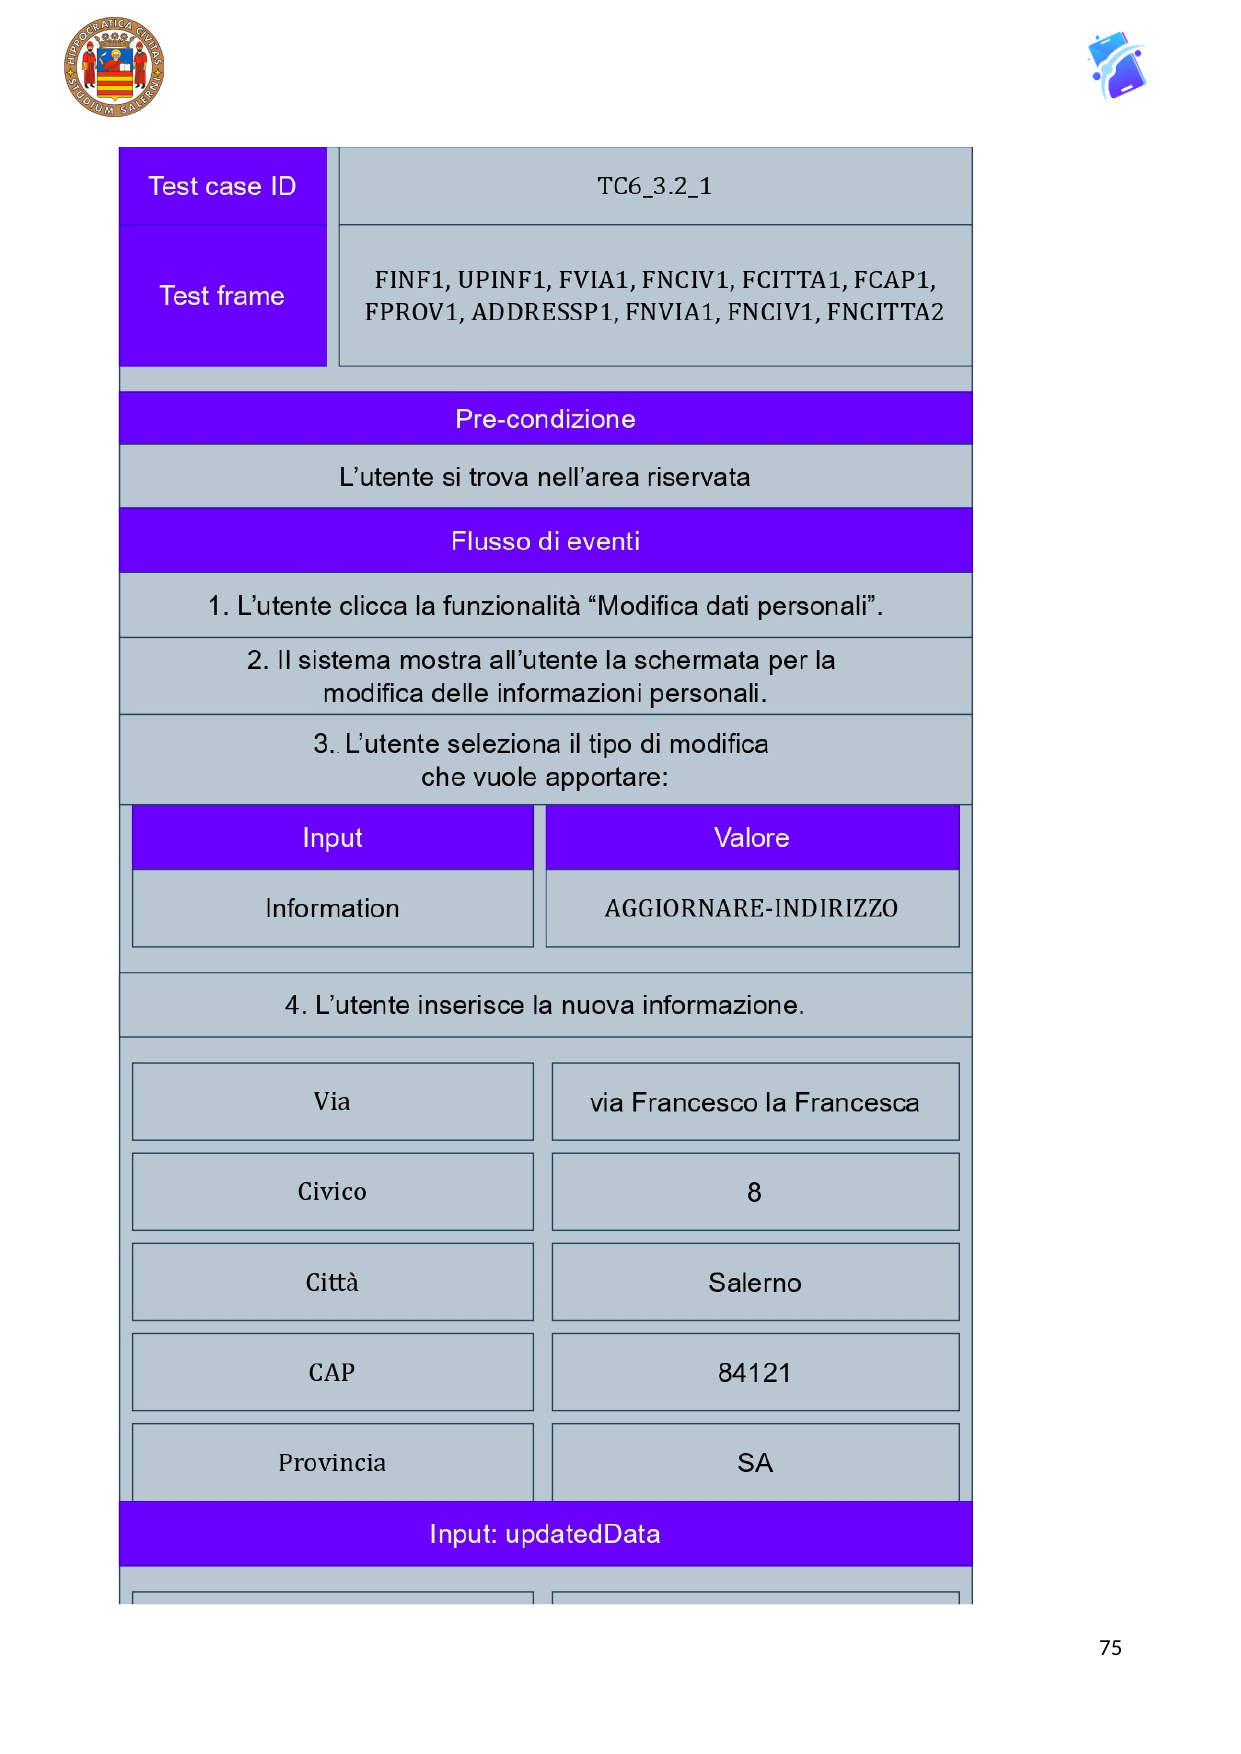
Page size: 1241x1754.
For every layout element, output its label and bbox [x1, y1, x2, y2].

picture [63, 17, 164, 118]
picture [1061, 11, 1174, 133]
picture [118, 147, 975, 1605]
